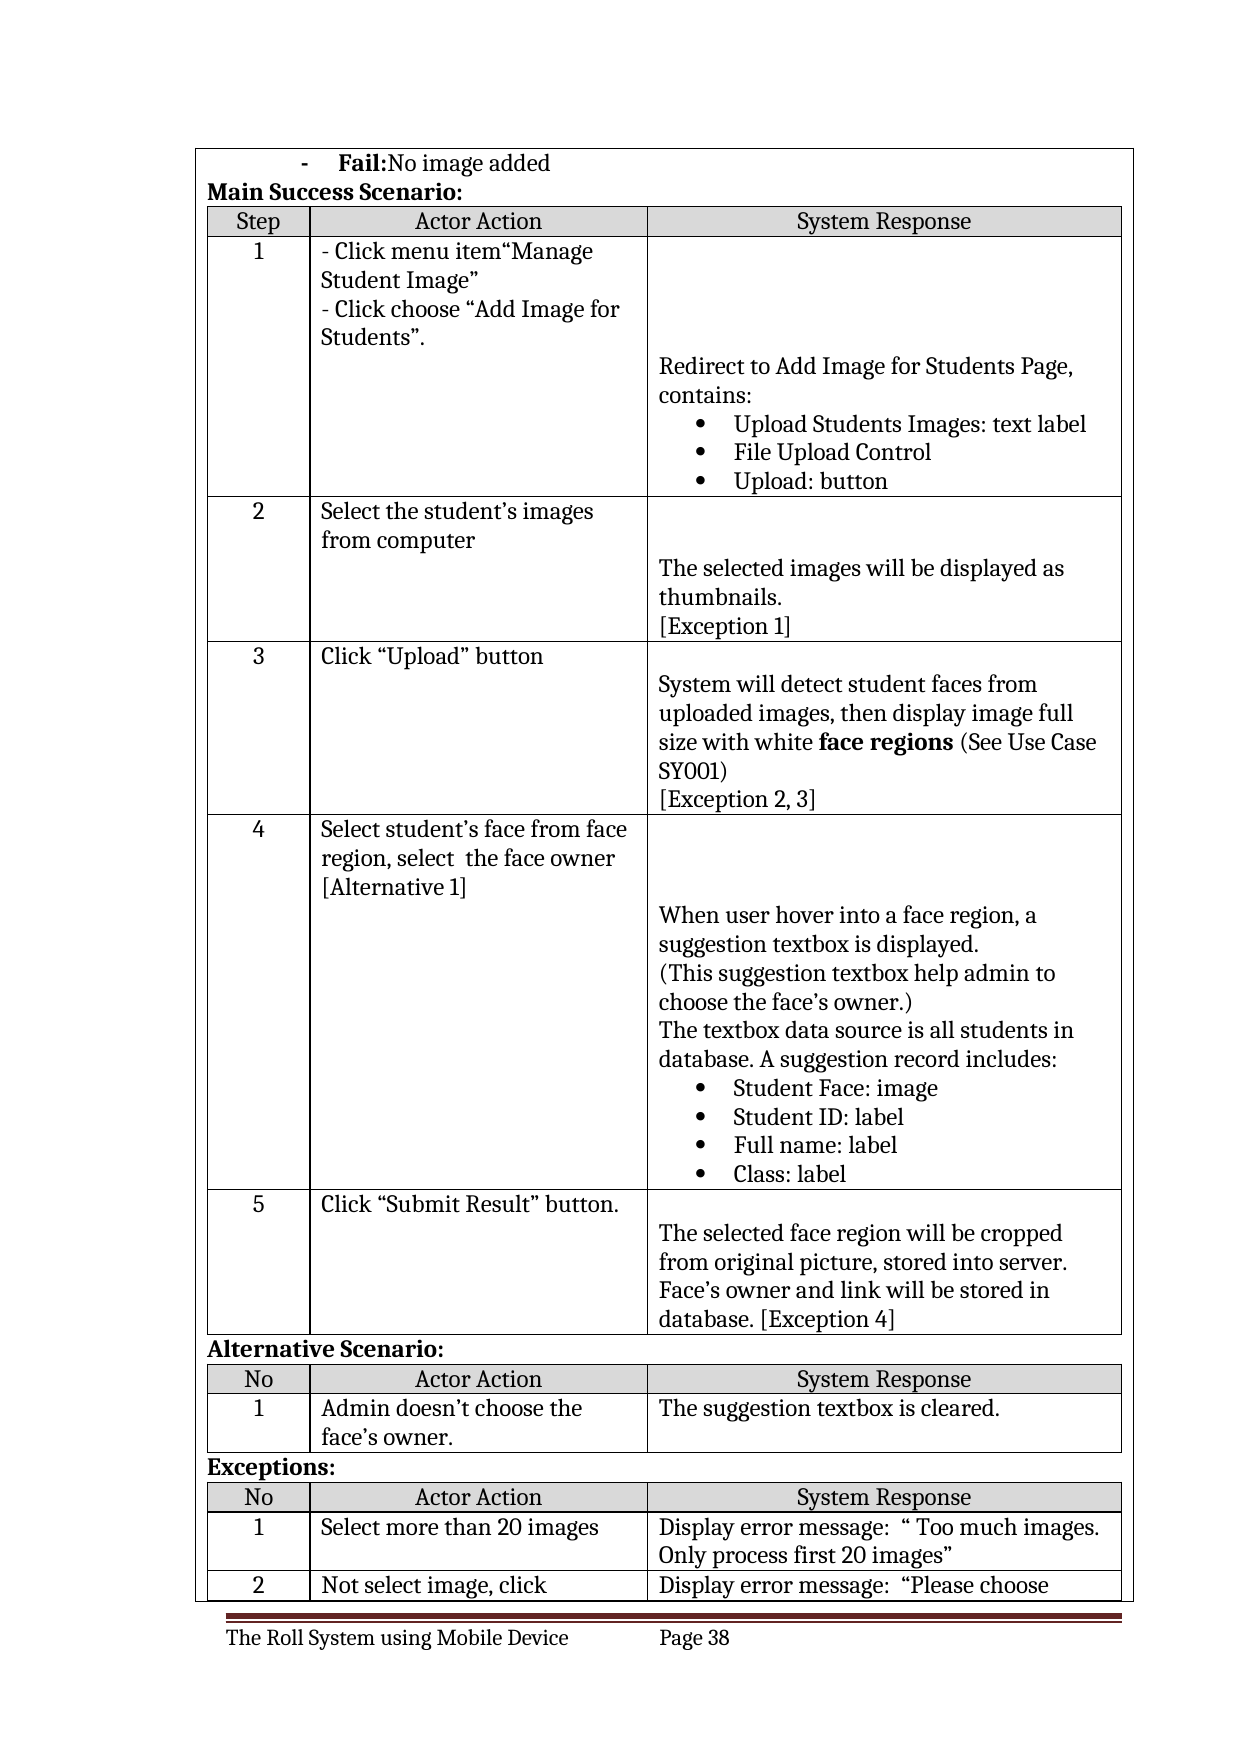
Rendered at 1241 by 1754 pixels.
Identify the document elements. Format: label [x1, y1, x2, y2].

table_cell [196, 149, 1133, 1601]
